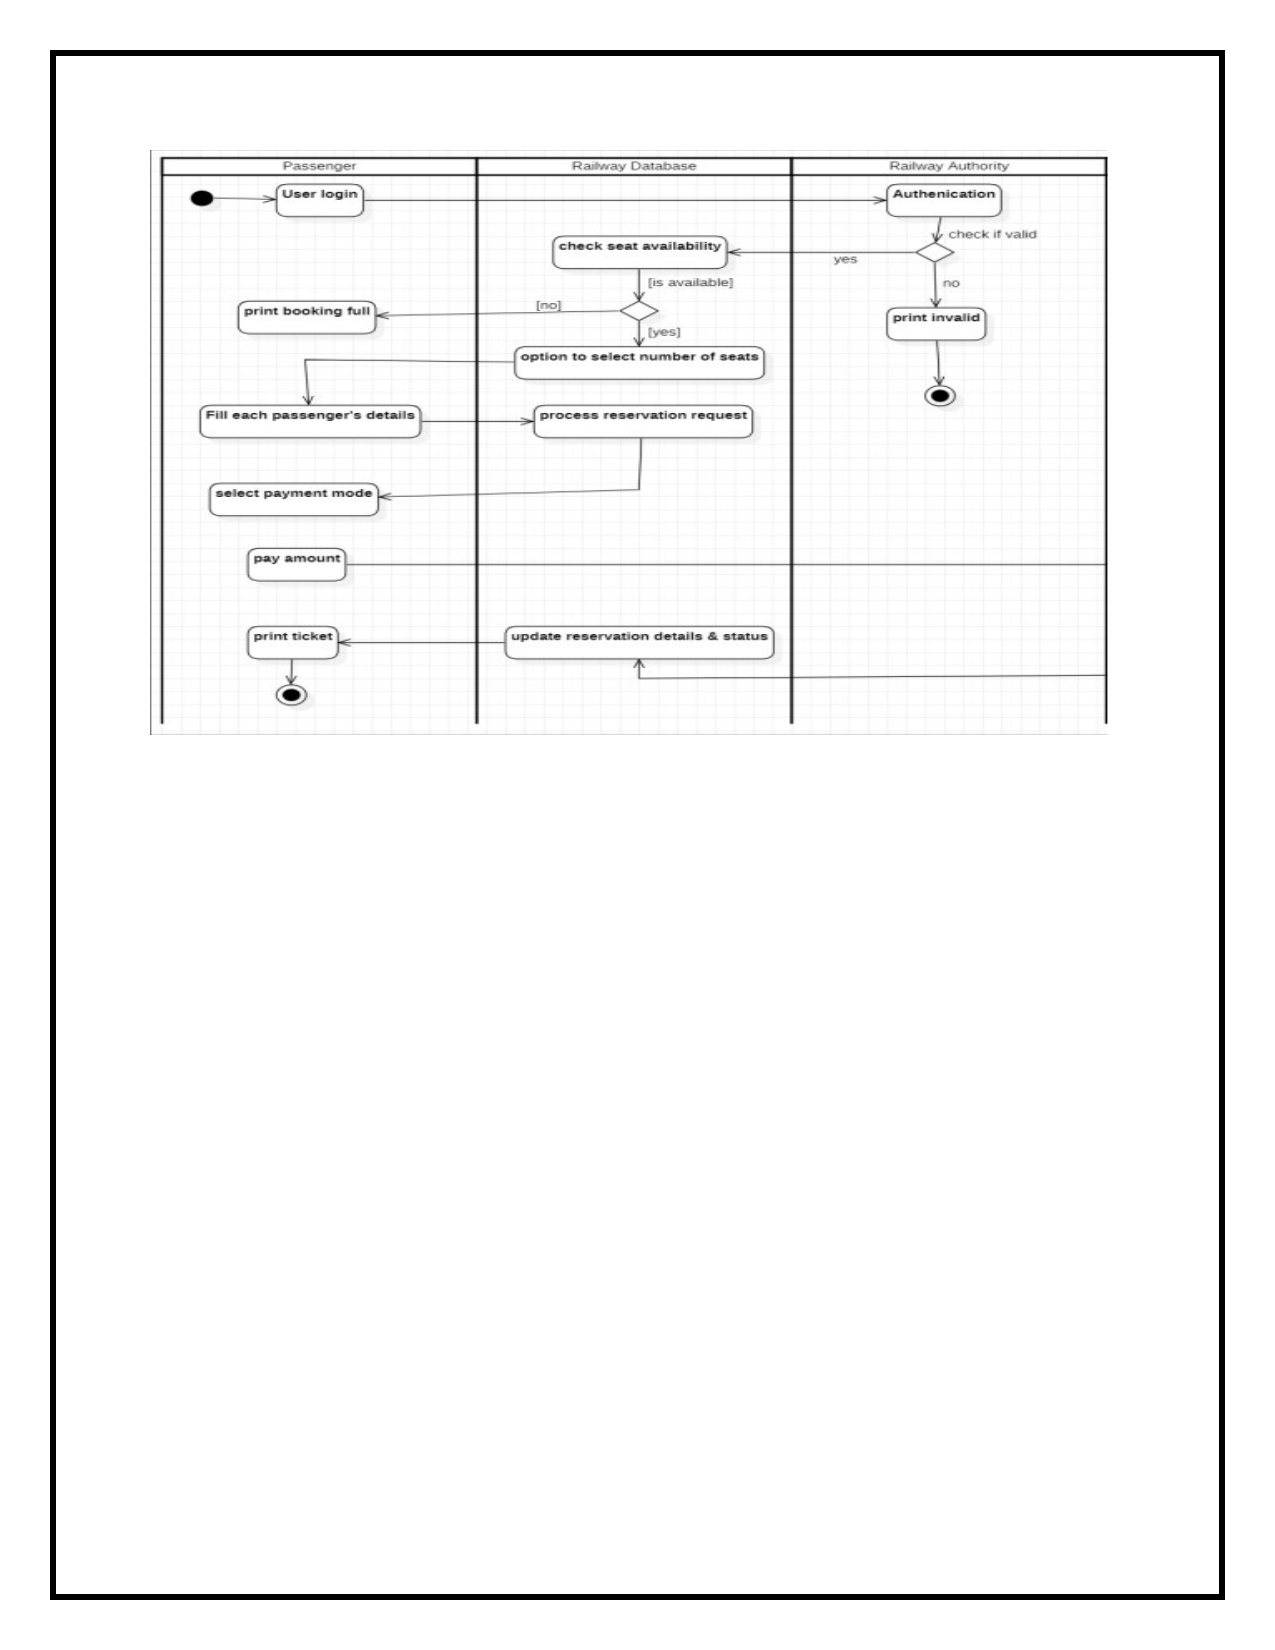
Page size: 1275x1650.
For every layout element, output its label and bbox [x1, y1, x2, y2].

picture [150, 150, 1108, 735]
